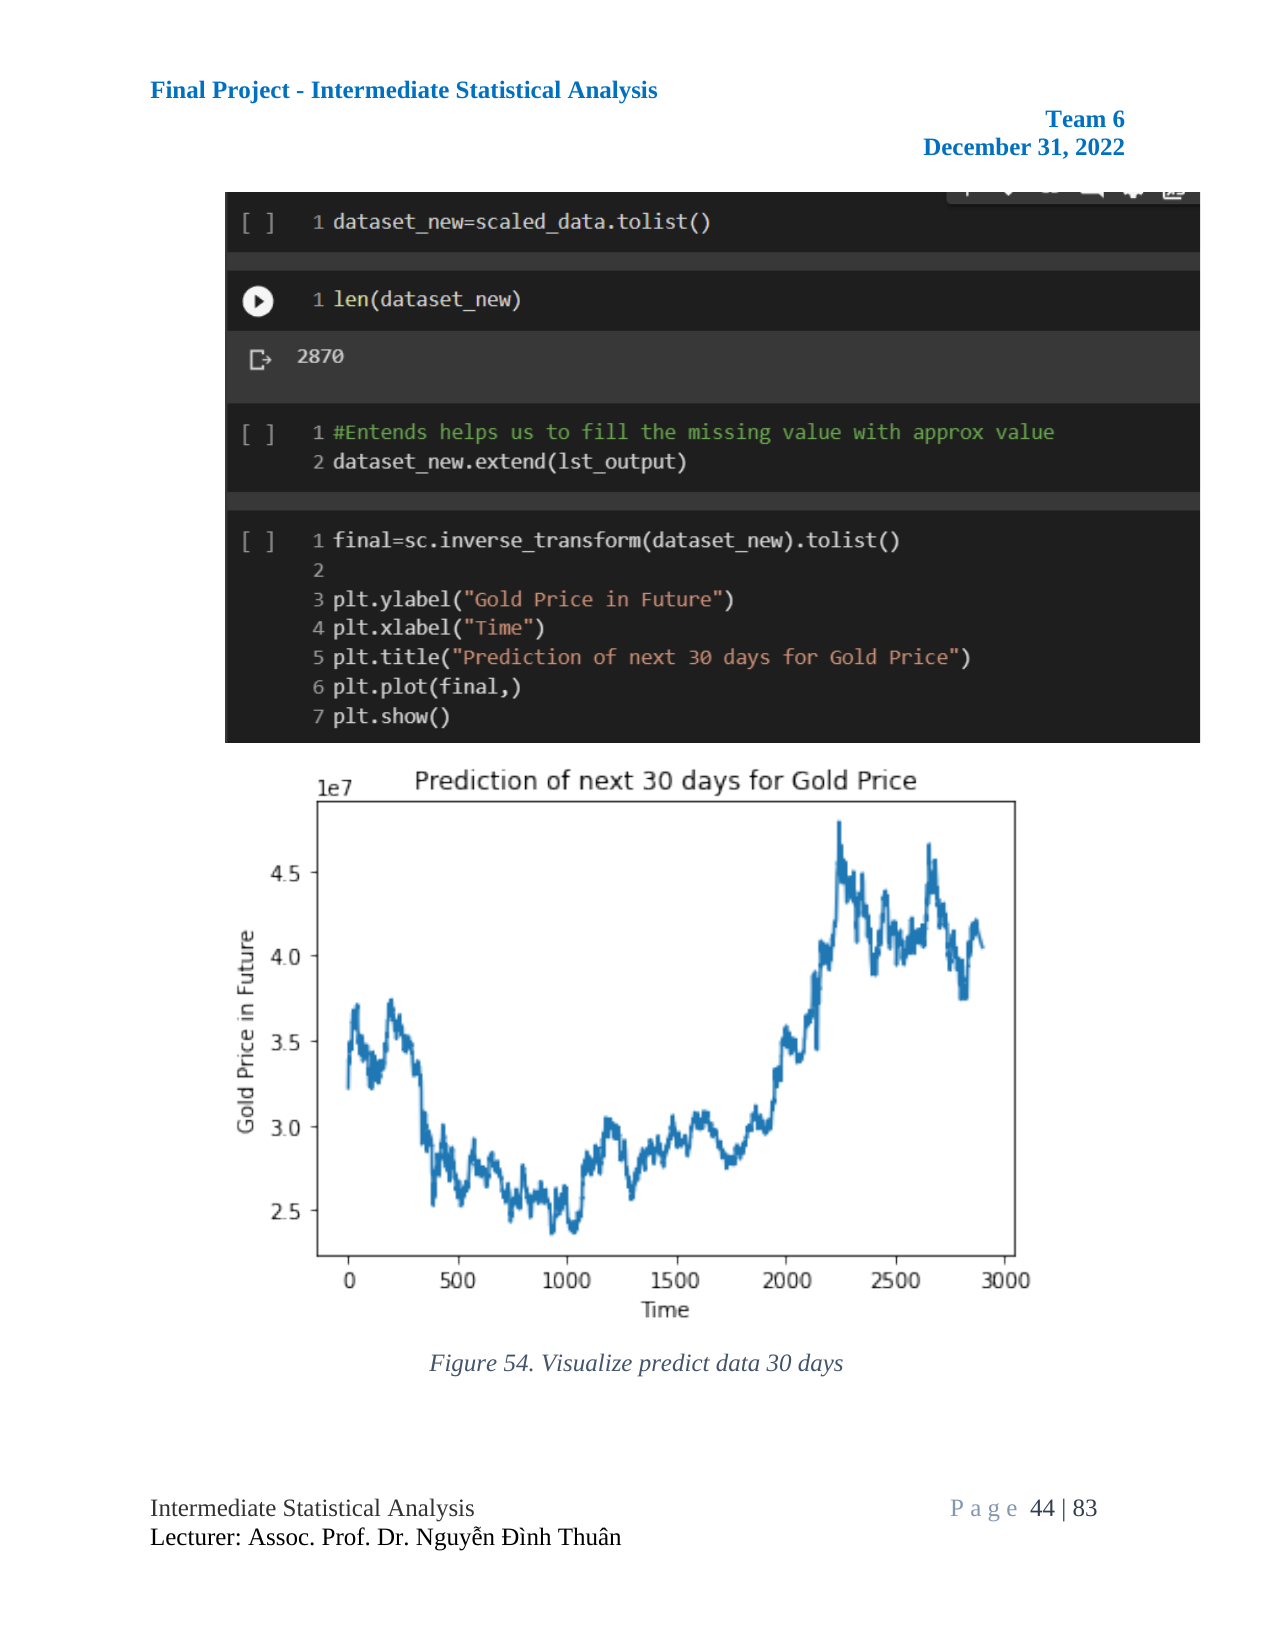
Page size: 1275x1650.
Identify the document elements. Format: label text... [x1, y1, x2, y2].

picture [225, 192, 1200, 743]
text Figure 54. Visualize predict data 30 days [150, 1348, 1125, 1377]
picture [225, 755, 1046, 1335]
